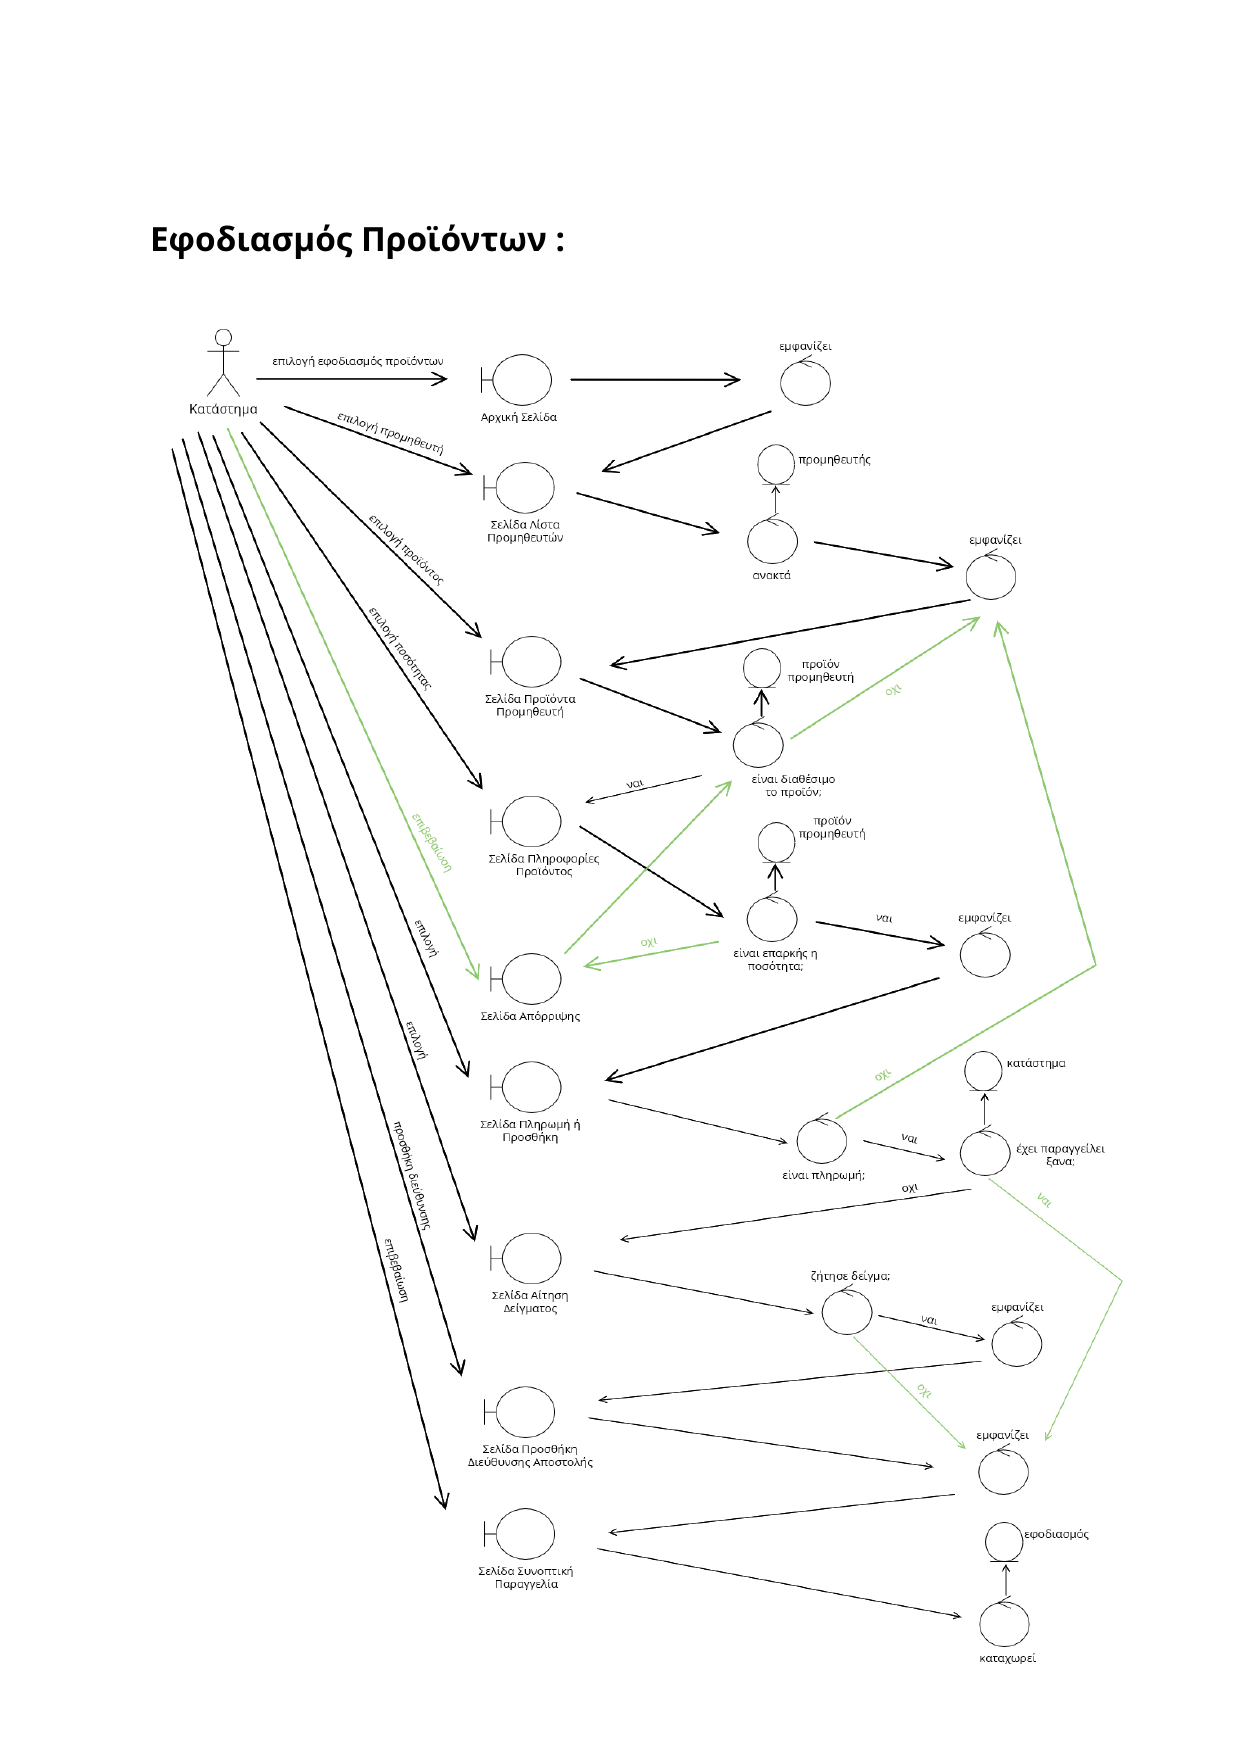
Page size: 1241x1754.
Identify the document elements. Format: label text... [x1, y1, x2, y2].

text Εφοδιασμός Προϊόντων : [150, 216, 1090, 261]
picture [150, 276, 1131, 1667]
